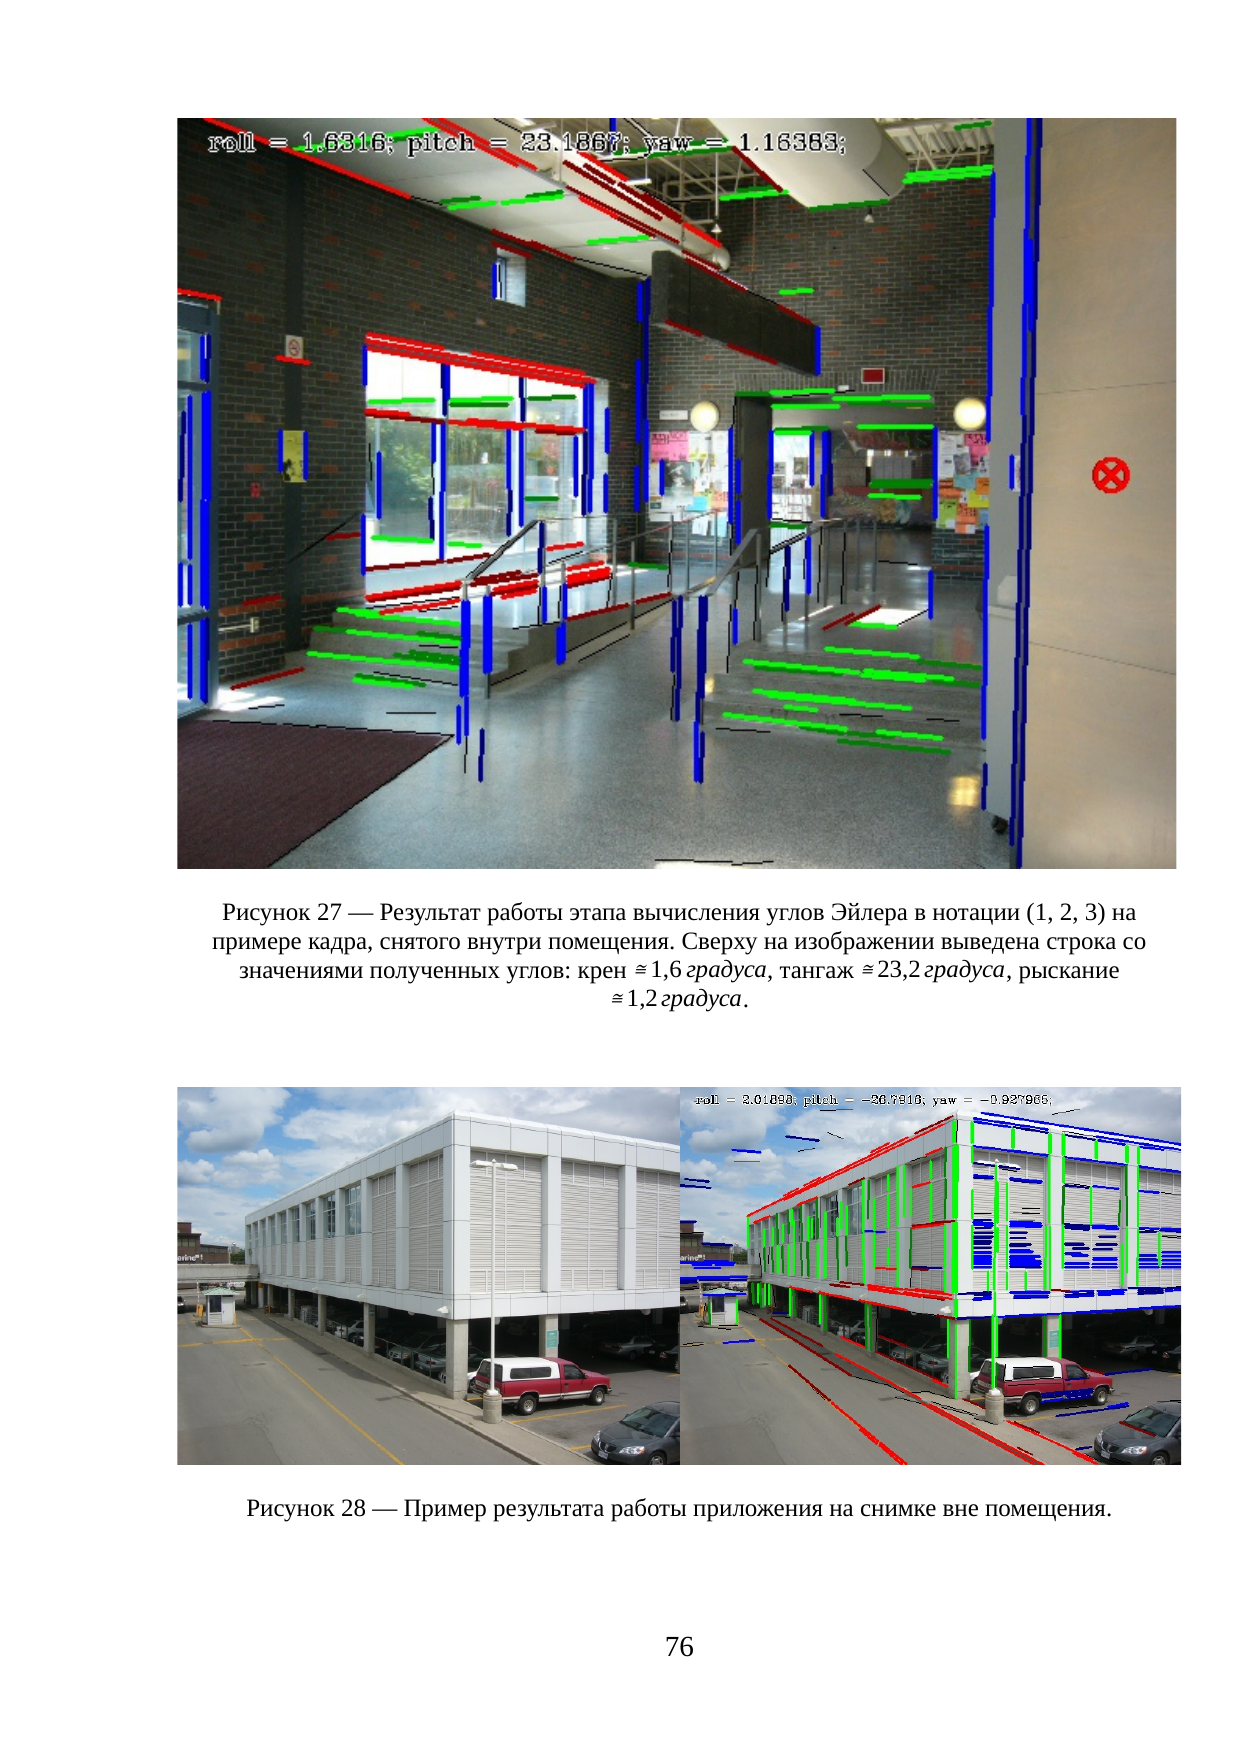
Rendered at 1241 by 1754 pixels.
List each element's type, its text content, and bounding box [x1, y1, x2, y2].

picture [177, 1087, 1182, 1465]
text Рисунок — Результат работы этапа вычисления углов Эйлера в нотации (1, 2, 3) на примере кадра, снятого внутри помещения. Сверху на изображении выведена строка со значениями полученных углов: крен , тангаж , рыскание . [177, 897, 1181, 1012]
picture [177, 118, 1177, 869]
text Рисунок — Пример результата работы приложения на снимке вне помещения. [177, 1493, 1181, 1522]
